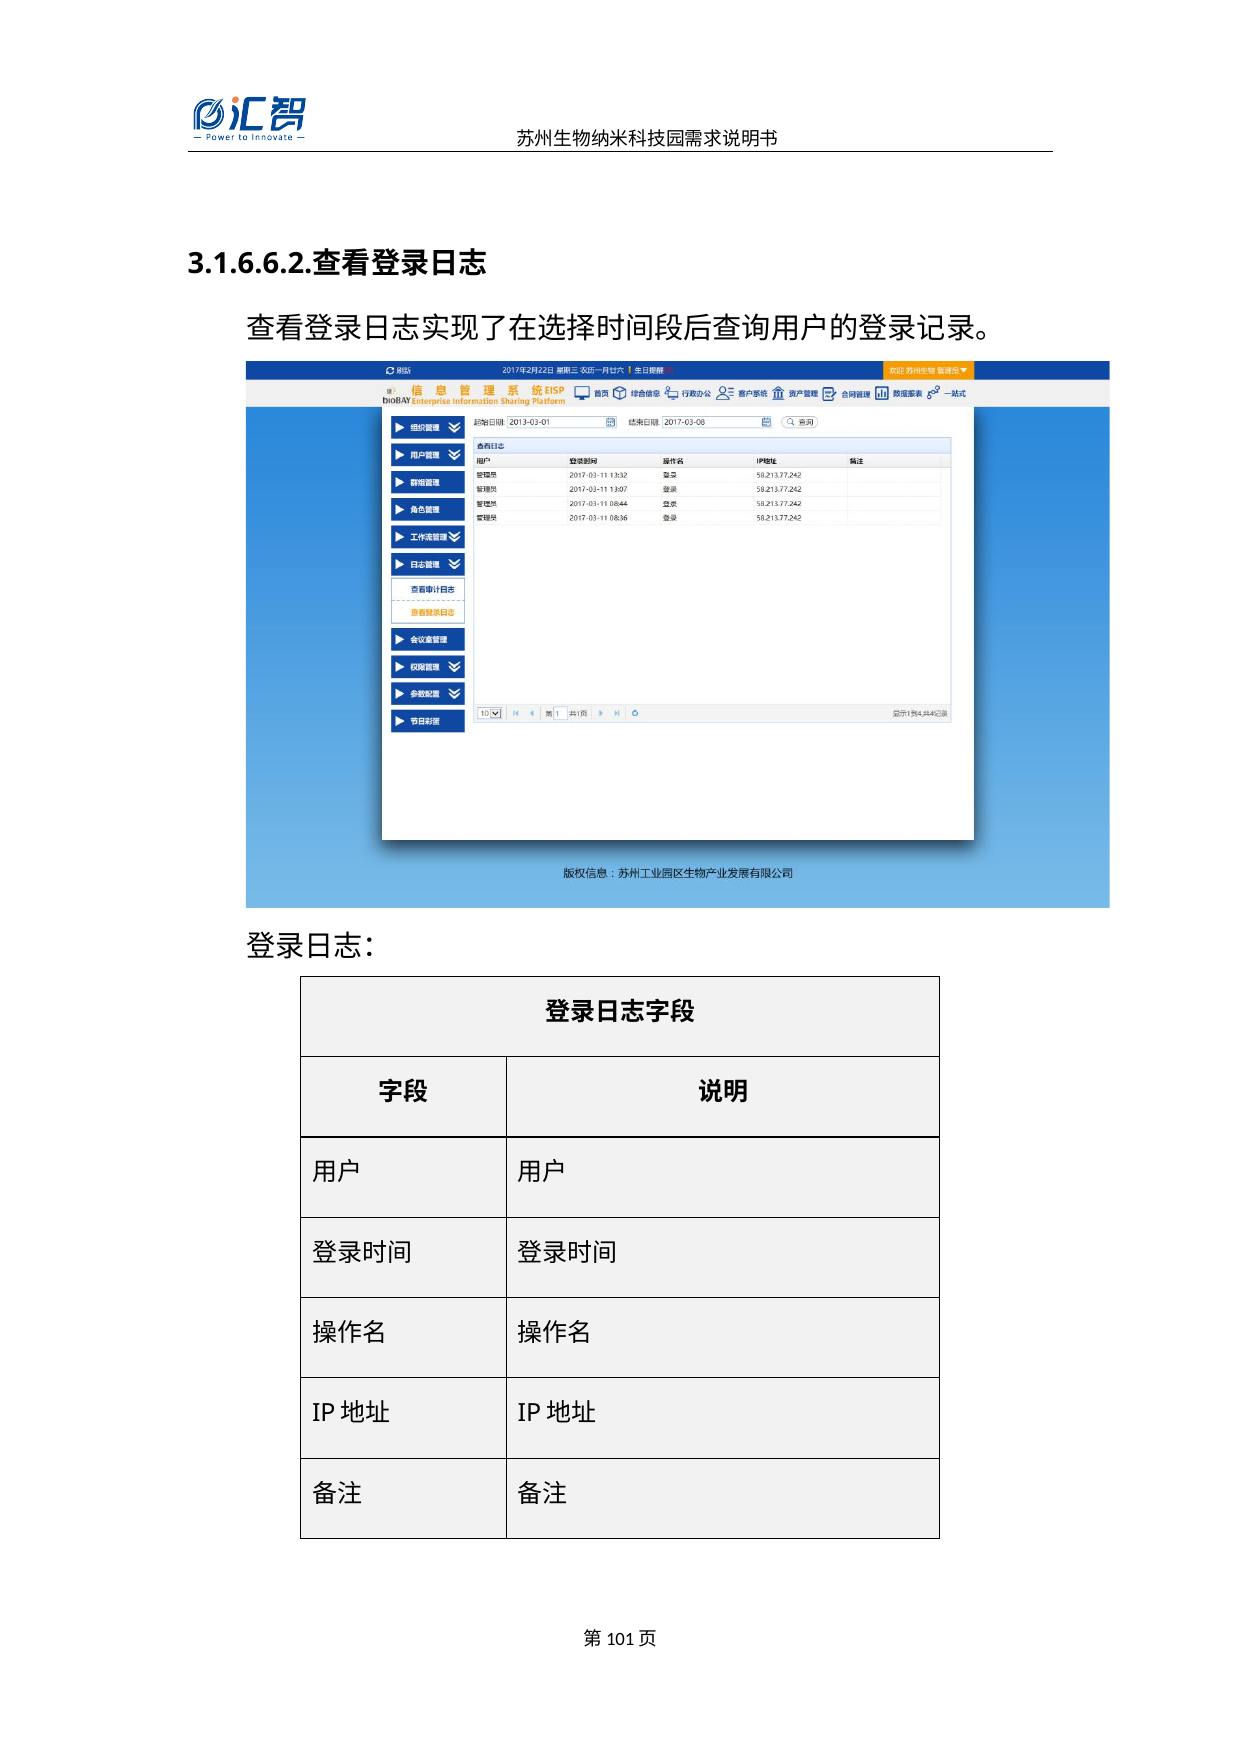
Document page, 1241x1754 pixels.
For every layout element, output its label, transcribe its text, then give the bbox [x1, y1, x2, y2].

text 登录日志： [187, 911, 1053, 976]
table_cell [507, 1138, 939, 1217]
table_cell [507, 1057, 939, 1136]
picture [245, 361, 1110, 908]
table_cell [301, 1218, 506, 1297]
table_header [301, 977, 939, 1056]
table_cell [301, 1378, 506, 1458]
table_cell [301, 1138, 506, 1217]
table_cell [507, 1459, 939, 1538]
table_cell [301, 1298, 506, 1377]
picture [187, 88, 313, 146]
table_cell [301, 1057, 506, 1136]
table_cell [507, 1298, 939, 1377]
text 查看登录日志实现了在选择时间段后查询用户的登录记录。 [187, 293, 1053, 358]
subtitle 3.1.6.6.2.查看登录日志 [187, 228, 1053, 293]
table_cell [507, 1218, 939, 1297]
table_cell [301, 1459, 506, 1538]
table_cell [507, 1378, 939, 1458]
